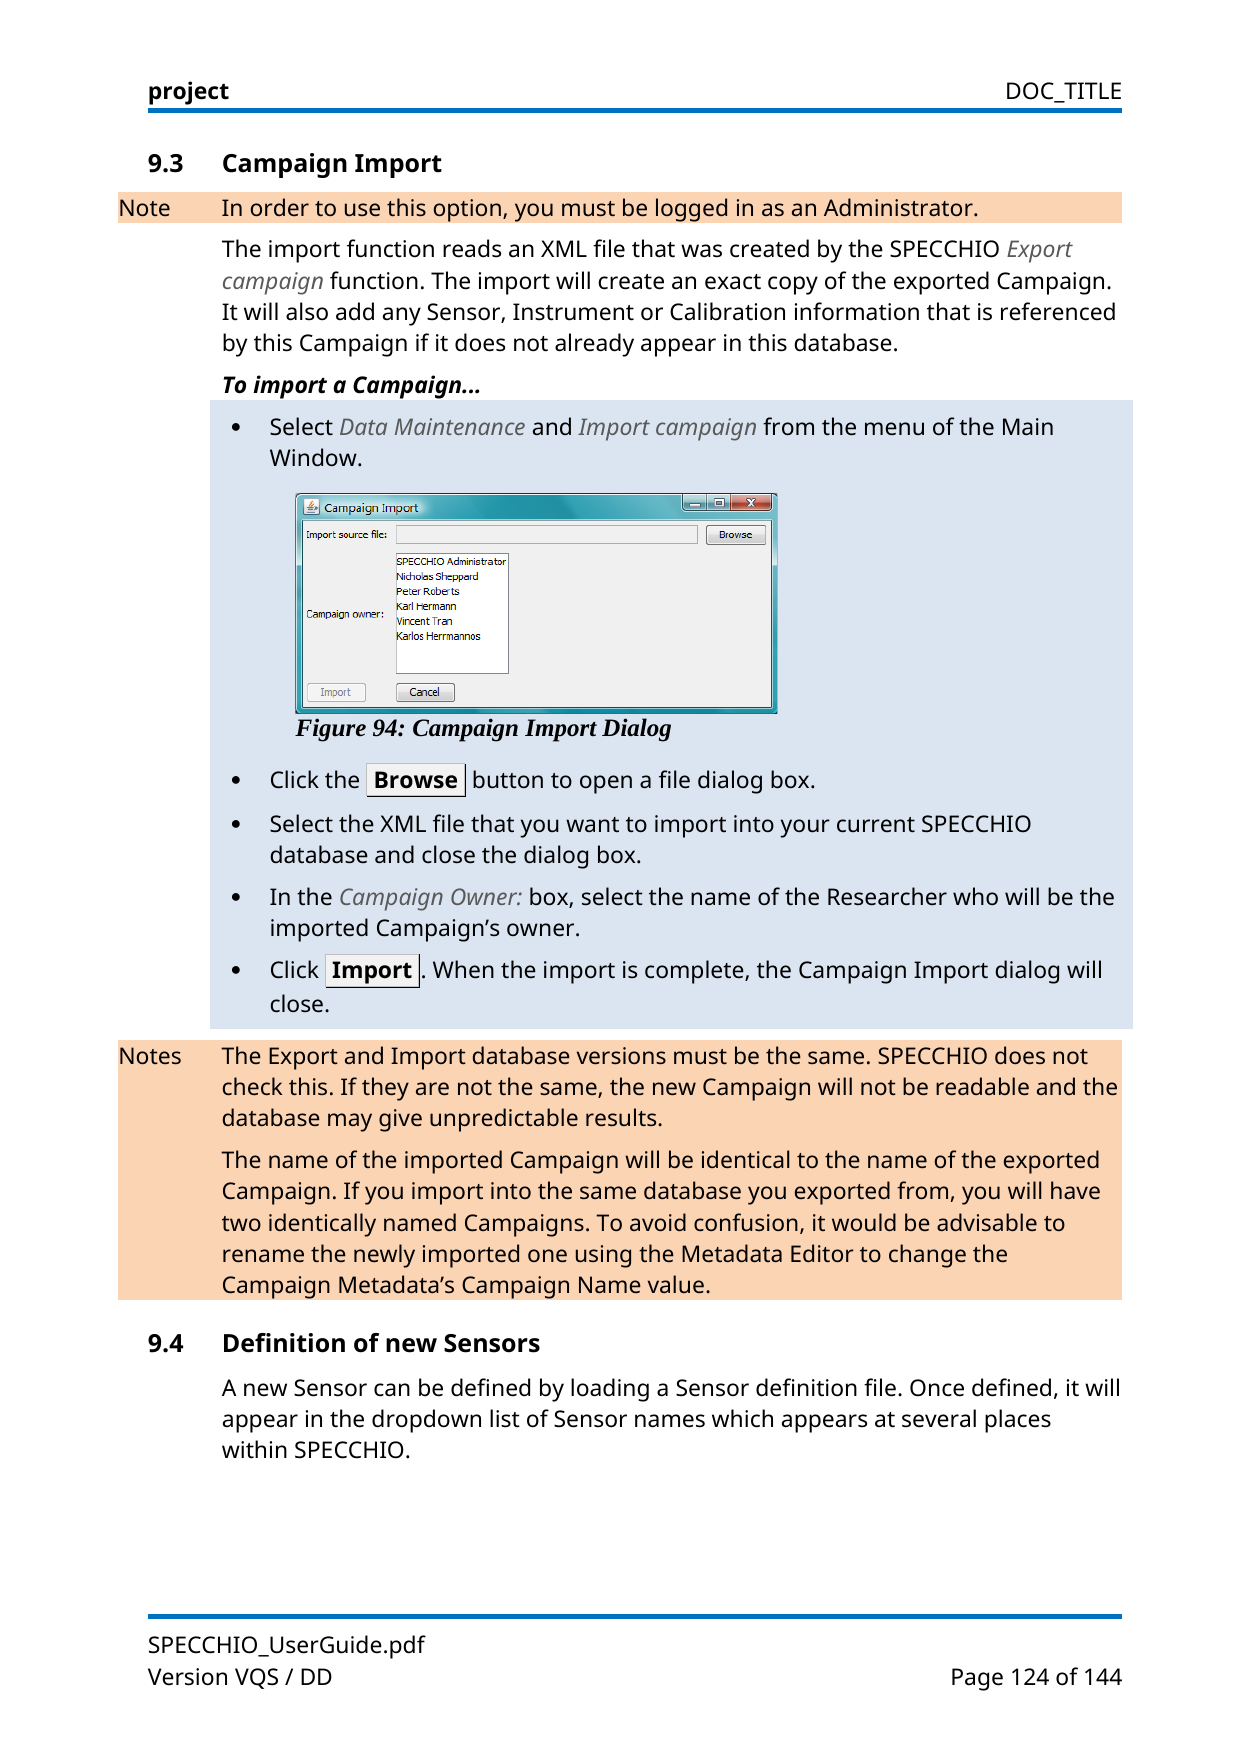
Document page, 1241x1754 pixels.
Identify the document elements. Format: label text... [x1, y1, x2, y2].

text The import function reads an XML file that was created by the SPECCHIO Export campaign function. The import will create an exact copy of the exported Campaign. It will also add any Sensor, Instrument or Calibration information that is referenced by this Campaign if it does not already appear in this database. [222, 233, 1122, 358]
subtitle To import a Campaign... [222, 369, 1122, 400]
text Notes The Export and Import database versions must be the same. SPECCHIO does not check this. If they are not the same, the new Campaign will not be readable and the database may give unpredictable results. [118, 1040, 1122, 1134]
text A new Sensor can be defined by loading a Sensor definition file. Once defined, it will appear in the dropdown list of Sensor names which appears at several places within SPECCHIO. [222, 1372, 1122, 1466]
table_header Select Data Maintenance and Import campaign from the menu of the Main Window. Figure : Campaign Import Dialog Click the Browse button to open a file dialog box. Select the XML file that you want to import into your current SPECCHIO database and close the dialog box. In the Campaign Owner: box, select the name of the Researcher who will be the imported Campaign’s owner. Click Import . When the import is complete, the Campaign Import dialog will close. [210, 400, 1133, 1029]
picture [295, 493, 778, 714]
text Note In order to use this option, you must be logged in as an Administrator. [118, 192, 1122, 223]
subtitle Definition of new Sensors [148, 1325, 1122, 1359]
text The name of the imported Campaign will be identical to the name of the exported Campaign. If you import into the same database you exported from, you will have two identically named Campaigns. To avoid confusion, it would be advisable to rename the newly imported one using the Metadata Editor to change the Campaign Metadata’s Campaign Name value. [118, 1144, 1122, 1300]
subtitle Campaign Import [148, 145, 1122, 179]
